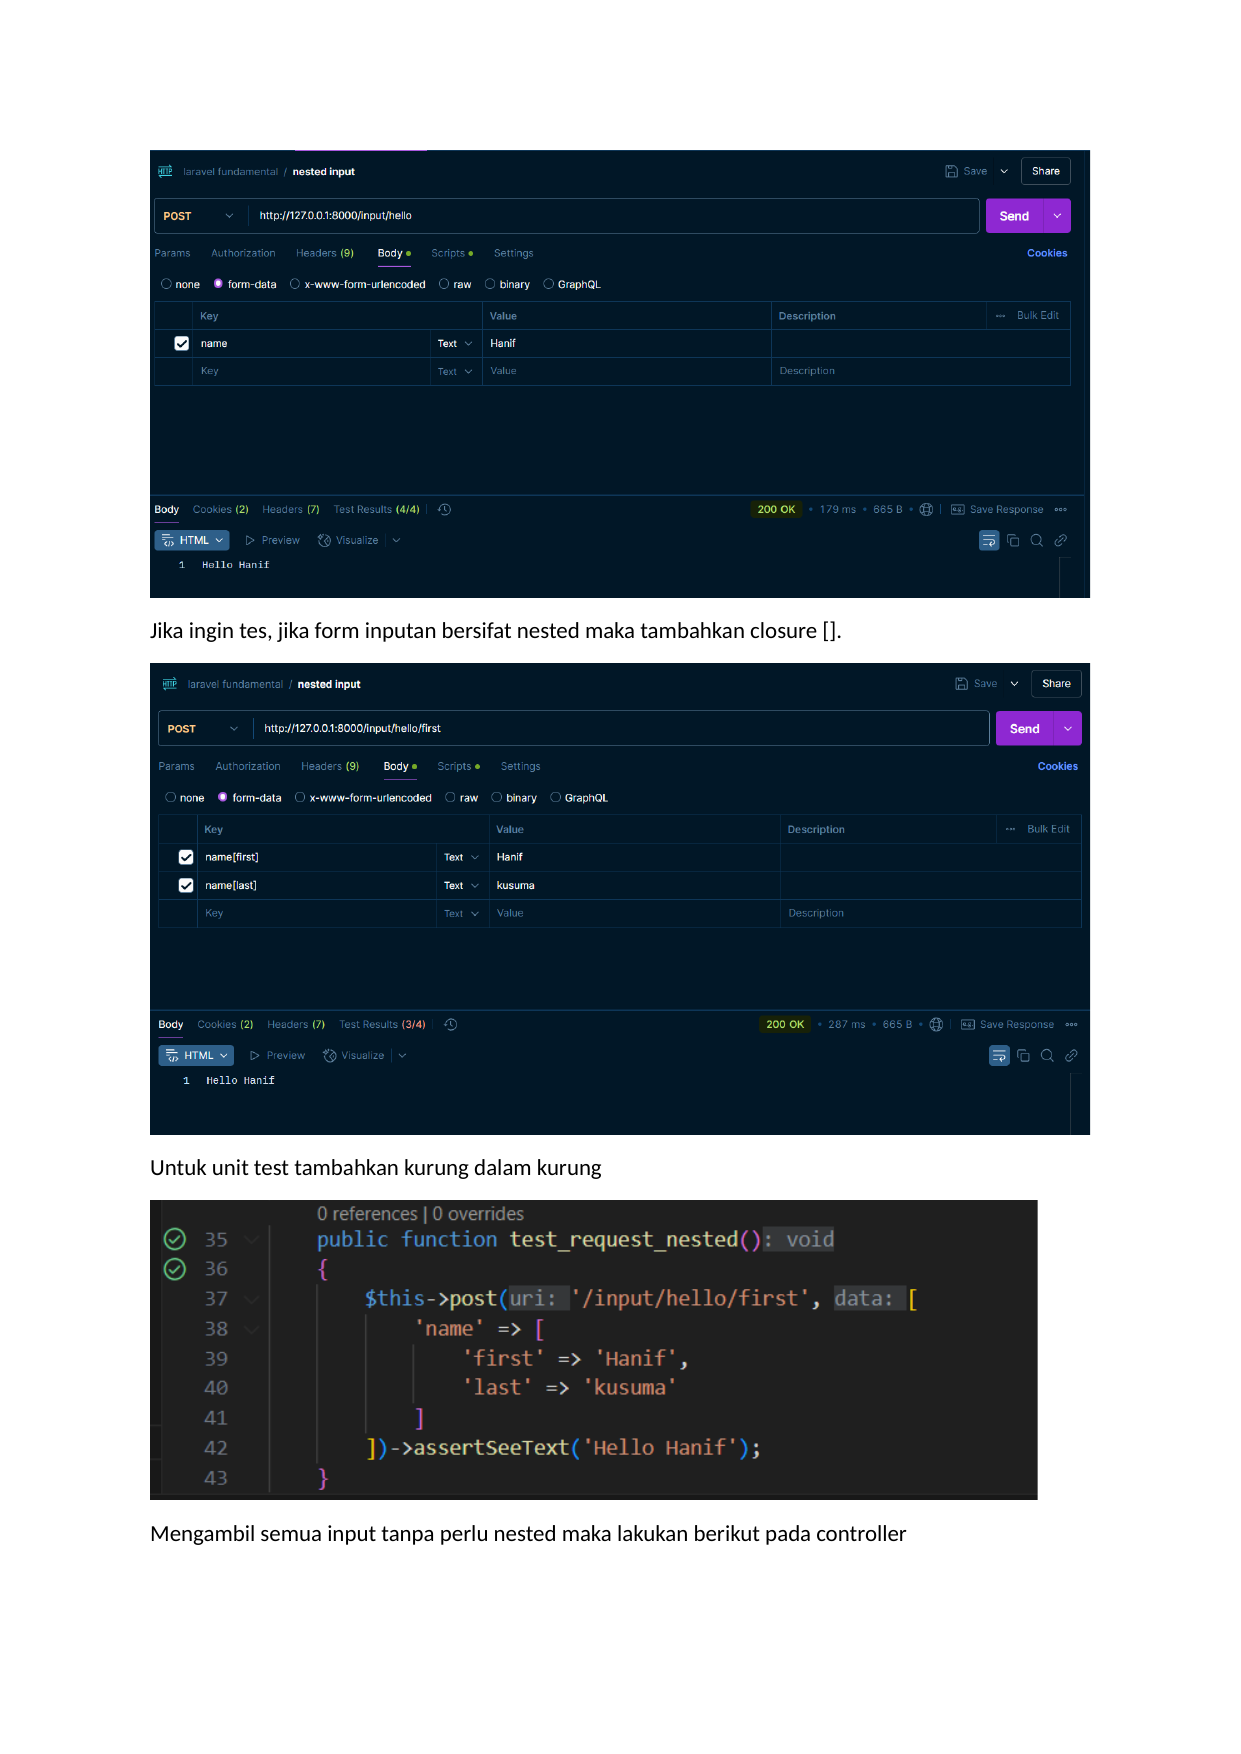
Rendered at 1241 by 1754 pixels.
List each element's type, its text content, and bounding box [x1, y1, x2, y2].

text Mengambil semua input tanpa perlu nested maka lakukan berikut pada controller [150, 1519, 1090, 1547]
picture [150, 663, 1091, 1135]
picture [150, 1200, 1038, 1500]
picture [150, 150, 1091, 598]
text Jika ingin tes, jika form inputan bersifat nested maka tambahkan closure []. [150, 616, 1090, 644]
text Untuk unit test tambahkan kurung dalam kurung [150, 1153, 1090, 1181]
